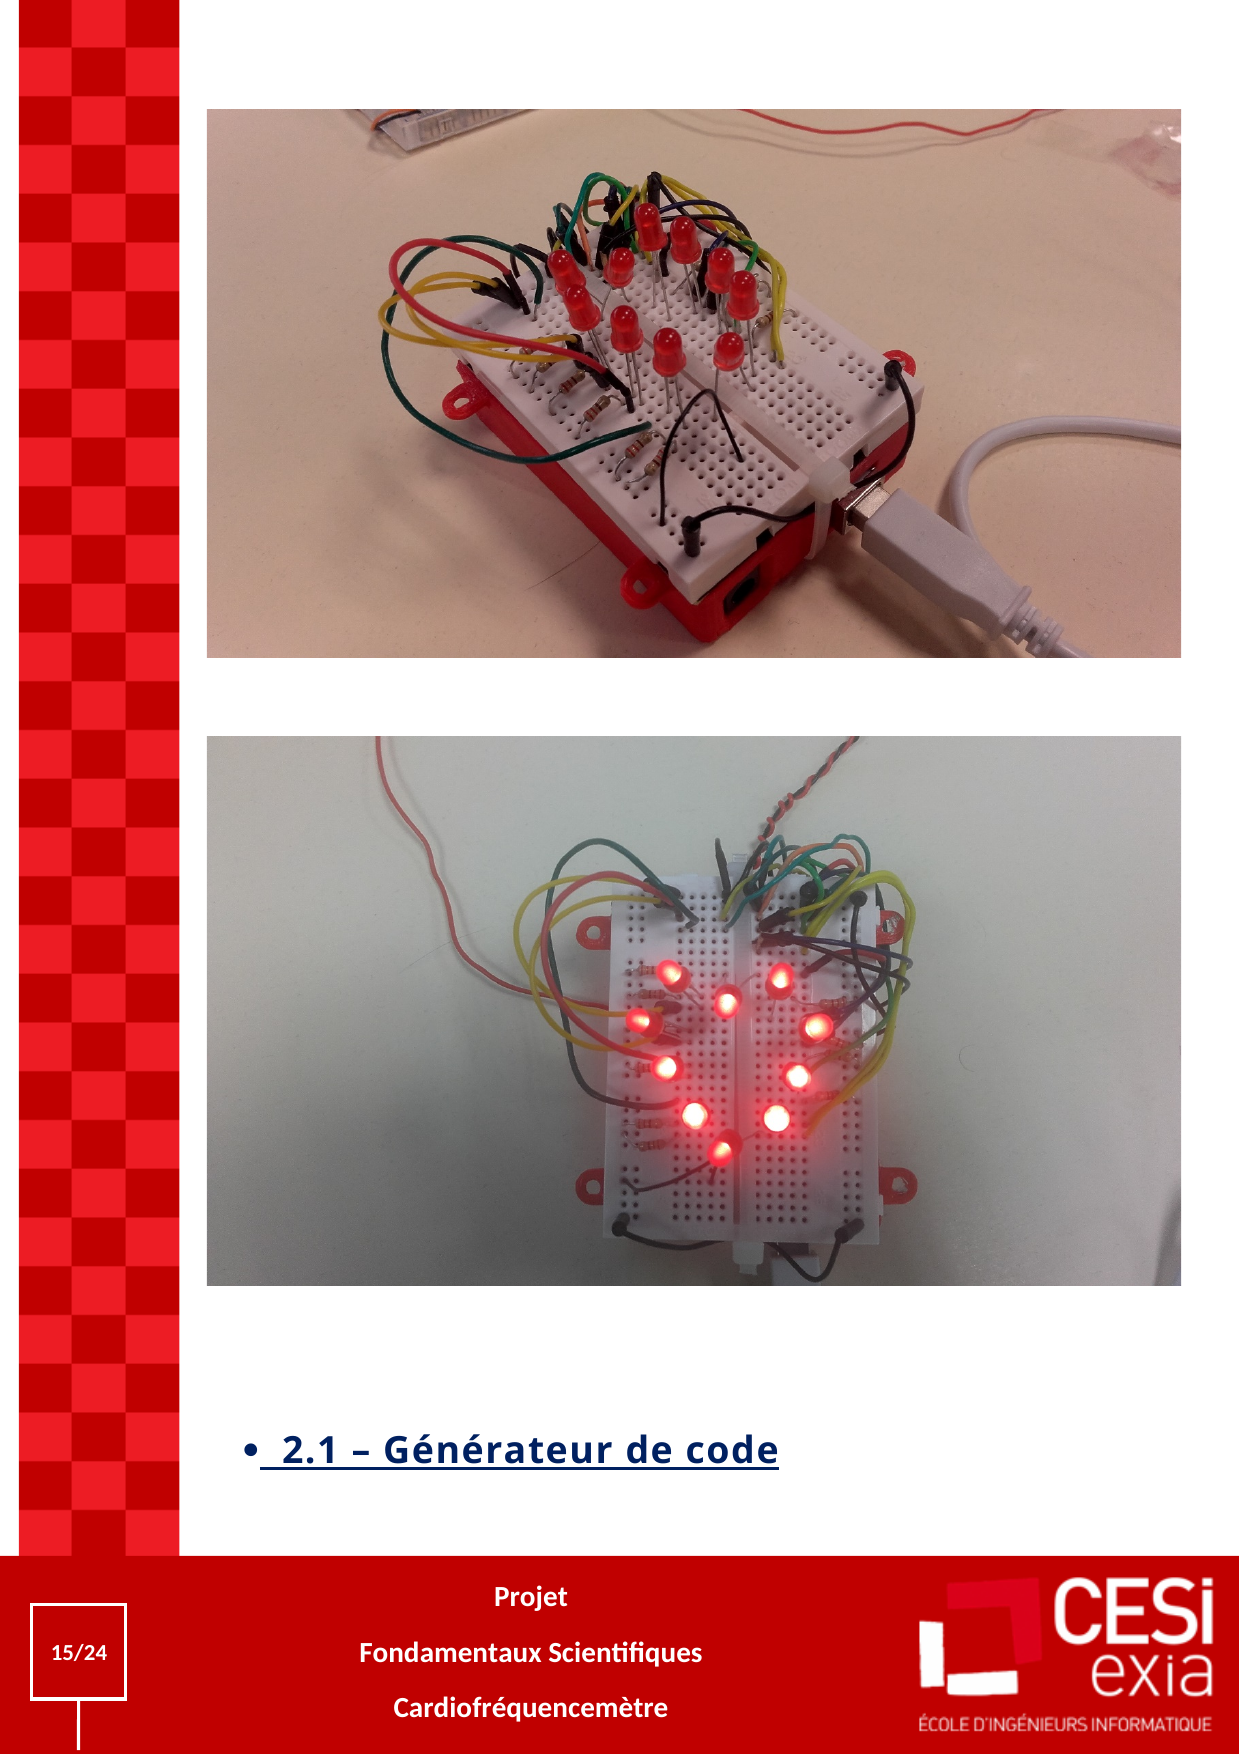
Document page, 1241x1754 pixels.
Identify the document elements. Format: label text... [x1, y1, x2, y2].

picture [206, 109, 1182, 658]
picture [915, 1576, 1218, 1736]
picture [18, 0, 180, 1555]
picture [206, 736, 1182, 1286]
list 2.1 – Générateur de code [244, 1424, 1181, 1475]
